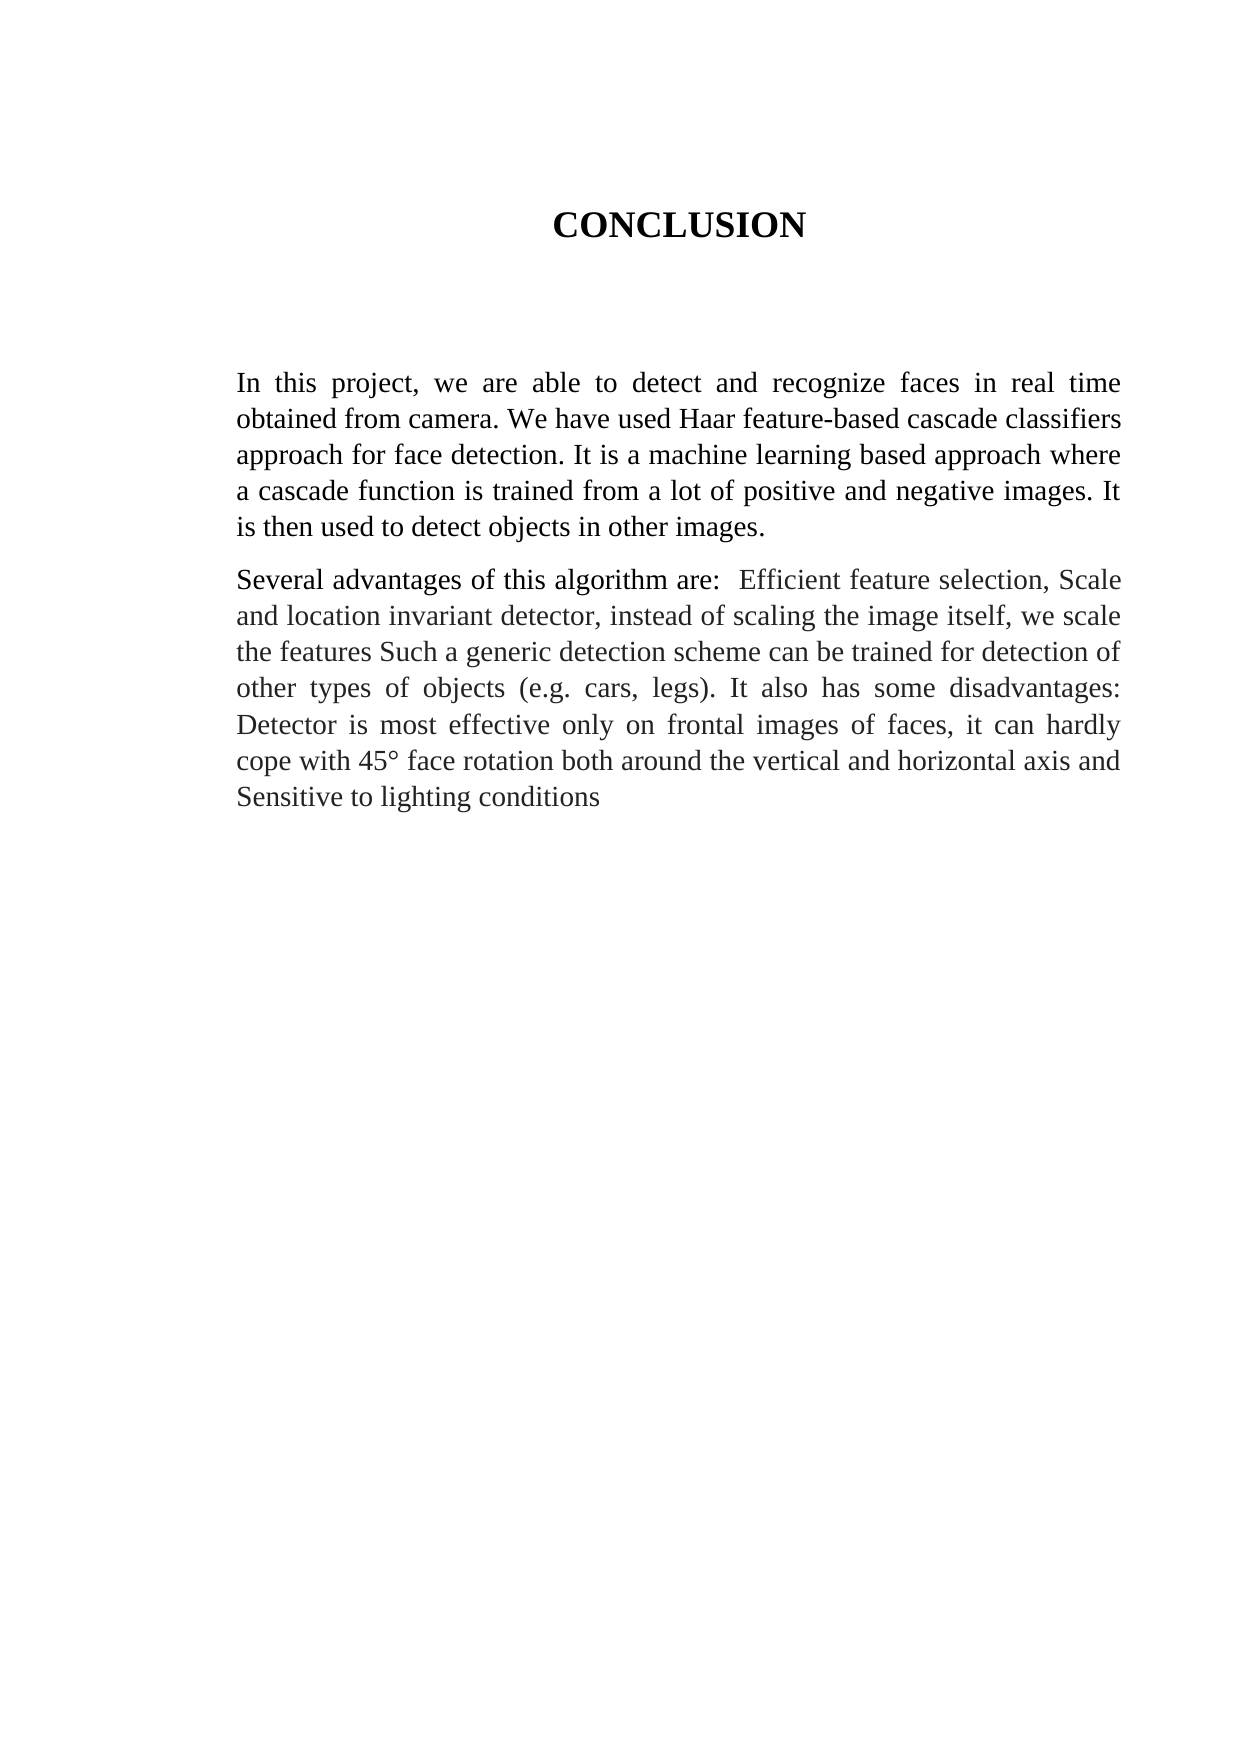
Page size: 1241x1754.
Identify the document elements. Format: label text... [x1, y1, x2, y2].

text In this project, we are able to detect and recognize faces in real time obtained from camera. We have used Haar feature-based cascade classifiers approach for face detection. It is a machine learning based approach where a cascade function is trained from a lot of positive and negative images. It is then used to detect objects in other images. [236, 365, 1122, 437]
subtitle CONCLUSION [236, 202, 1122, 245]
text Several advantages of this algorithm are: Efficient feature selection, Scale and location invariant detector, instead of scaling the image itself, we scale the features Such a generic detection scheme can be trained for detection of other types of objects (e.g. cars, legs). It also has some disadvantages: Detector is most effective only on frontal images of faces, it can hardly cope with 45° face rotation both around the vertical and horizontal axis and Sensitive to lighting conditions [236, 562, 1122, 813]
text In this project, we are able to detect and recognize faces in real time obtained from camera. We have used Haar feature-based cascade classifiers approach for face detection. It is a machine learning based approach where a cascade function is trained from a lot of positive and negative images. It is then used to detect objects in other images. [236, 507, 1122, 543]
